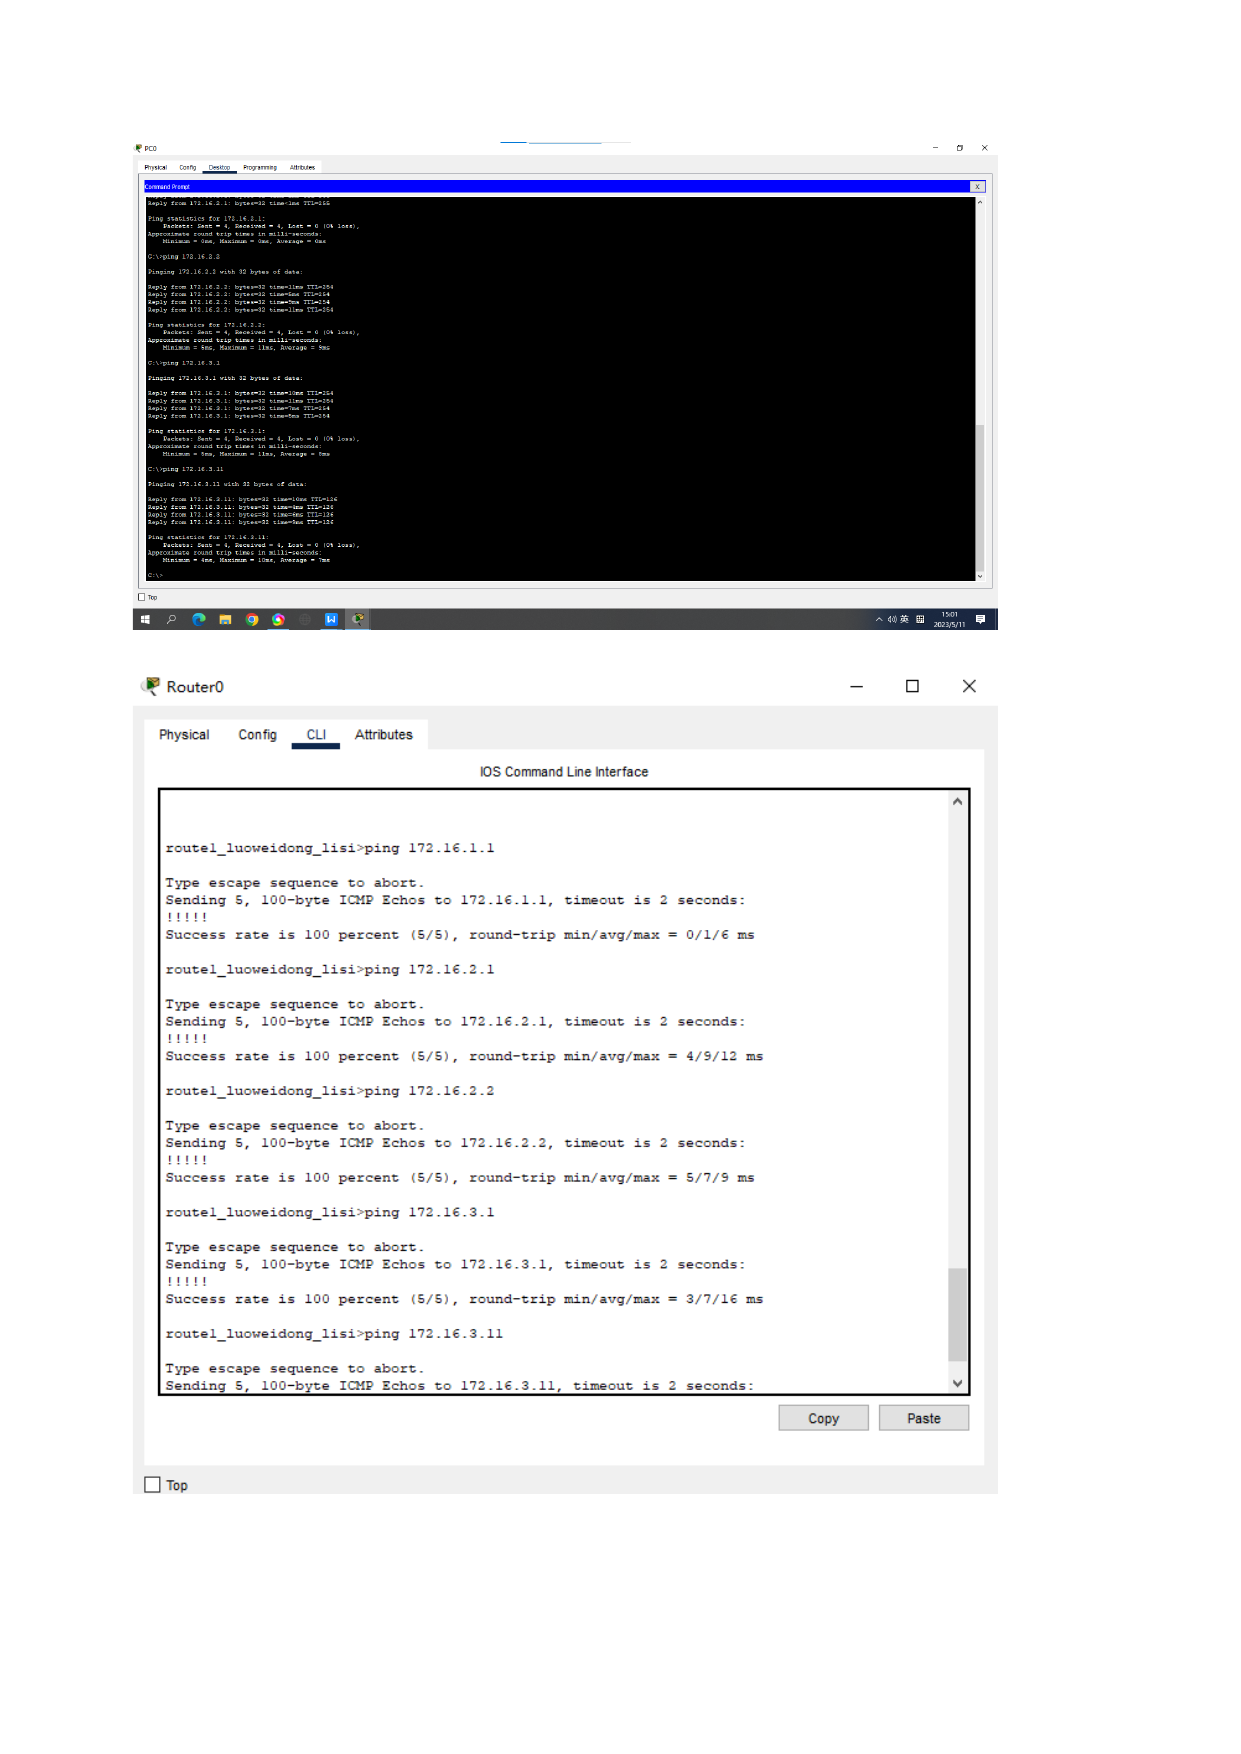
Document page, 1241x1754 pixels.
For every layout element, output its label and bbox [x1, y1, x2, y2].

picture [132, 676, 998, 1494]
picture [132, 142, 998, 630]
